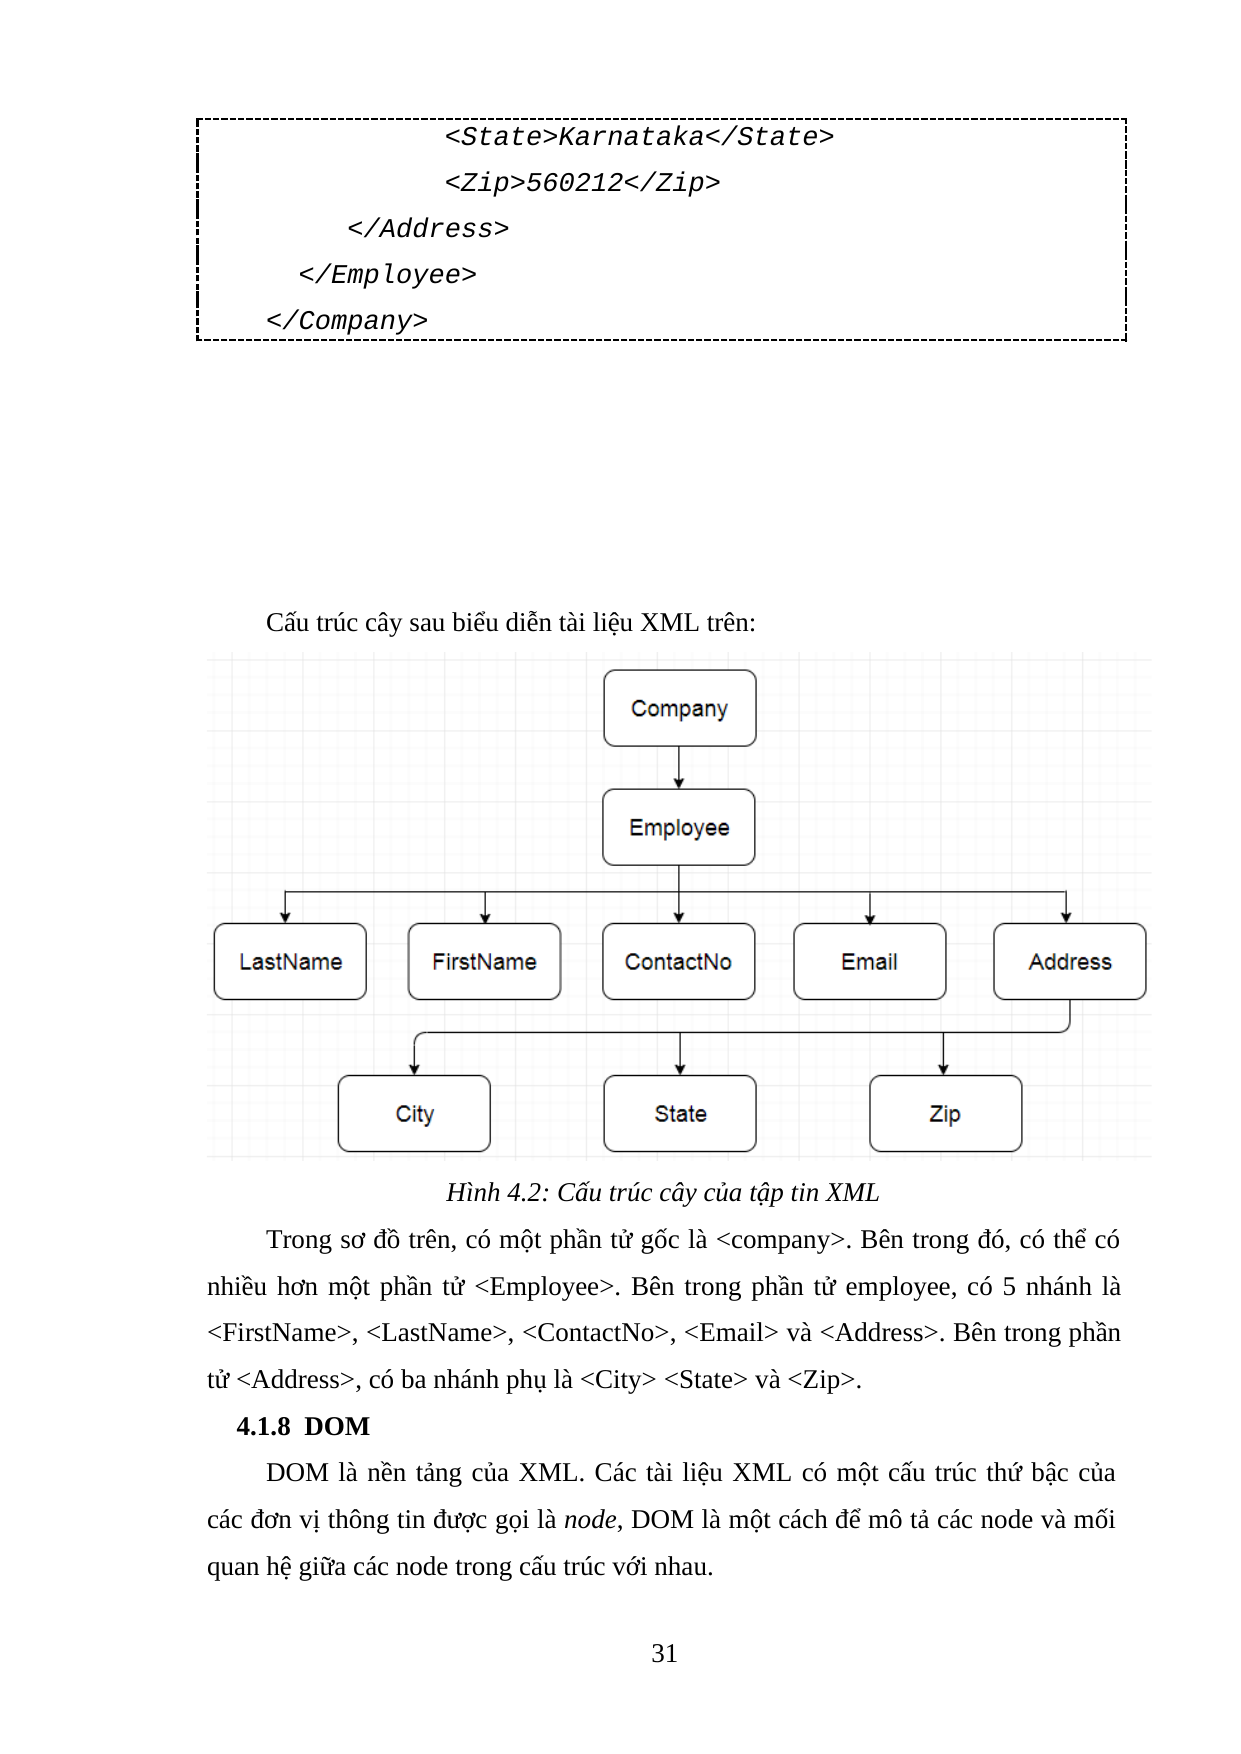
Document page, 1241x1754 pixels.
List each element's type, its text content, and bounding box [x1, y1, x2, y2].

text </Company> [196, 302, 1127, 341]
subtitle 4.1.8 DOM [207, 1410, 1122, 1441]
text Cấu trúc cây sau biểu diễn tài liệu XML trên: [207, 606, 1117, 637]
text </Address> [196, 210, 1127, 245]
text <State>Karnataka</State> [196, 118, 1127, 153]
text DOM là nền tảng của XML. Các tài liệu XML có một cấu trúc thứ bậc của các đơn vị thông tin được gọi là node, DOM là một cách để mô tả các node và mối quan hệ giữa các node trong cấu trúc với nhau. [207, 1456, 1117, 1581]
text Trong sơ đồ trên, có một phần tử gốc là <company>. Bên trong đó, có thể có nhiều hơn một phần tử <Employee>. Bên trong phần tử employee, có 5 nhánh là <FirstName>, <LastName>, <ContactNo>, <Email> và <Address>. Bên trong phần tử <Address>, có ba nhánh phụ là <City> <State> và <Zip>. [207, 1223, 1122, 1394]
text <Zip>560212</Zip> [196, 164, 1127, 199]
text </Employee> [196, 256, 1127, 291]
picture [206, 652, 1152, 1161]
text Hình 4.2: Cấu trúc cây của tập tin XML [207, 1176, 1122, 1208]
